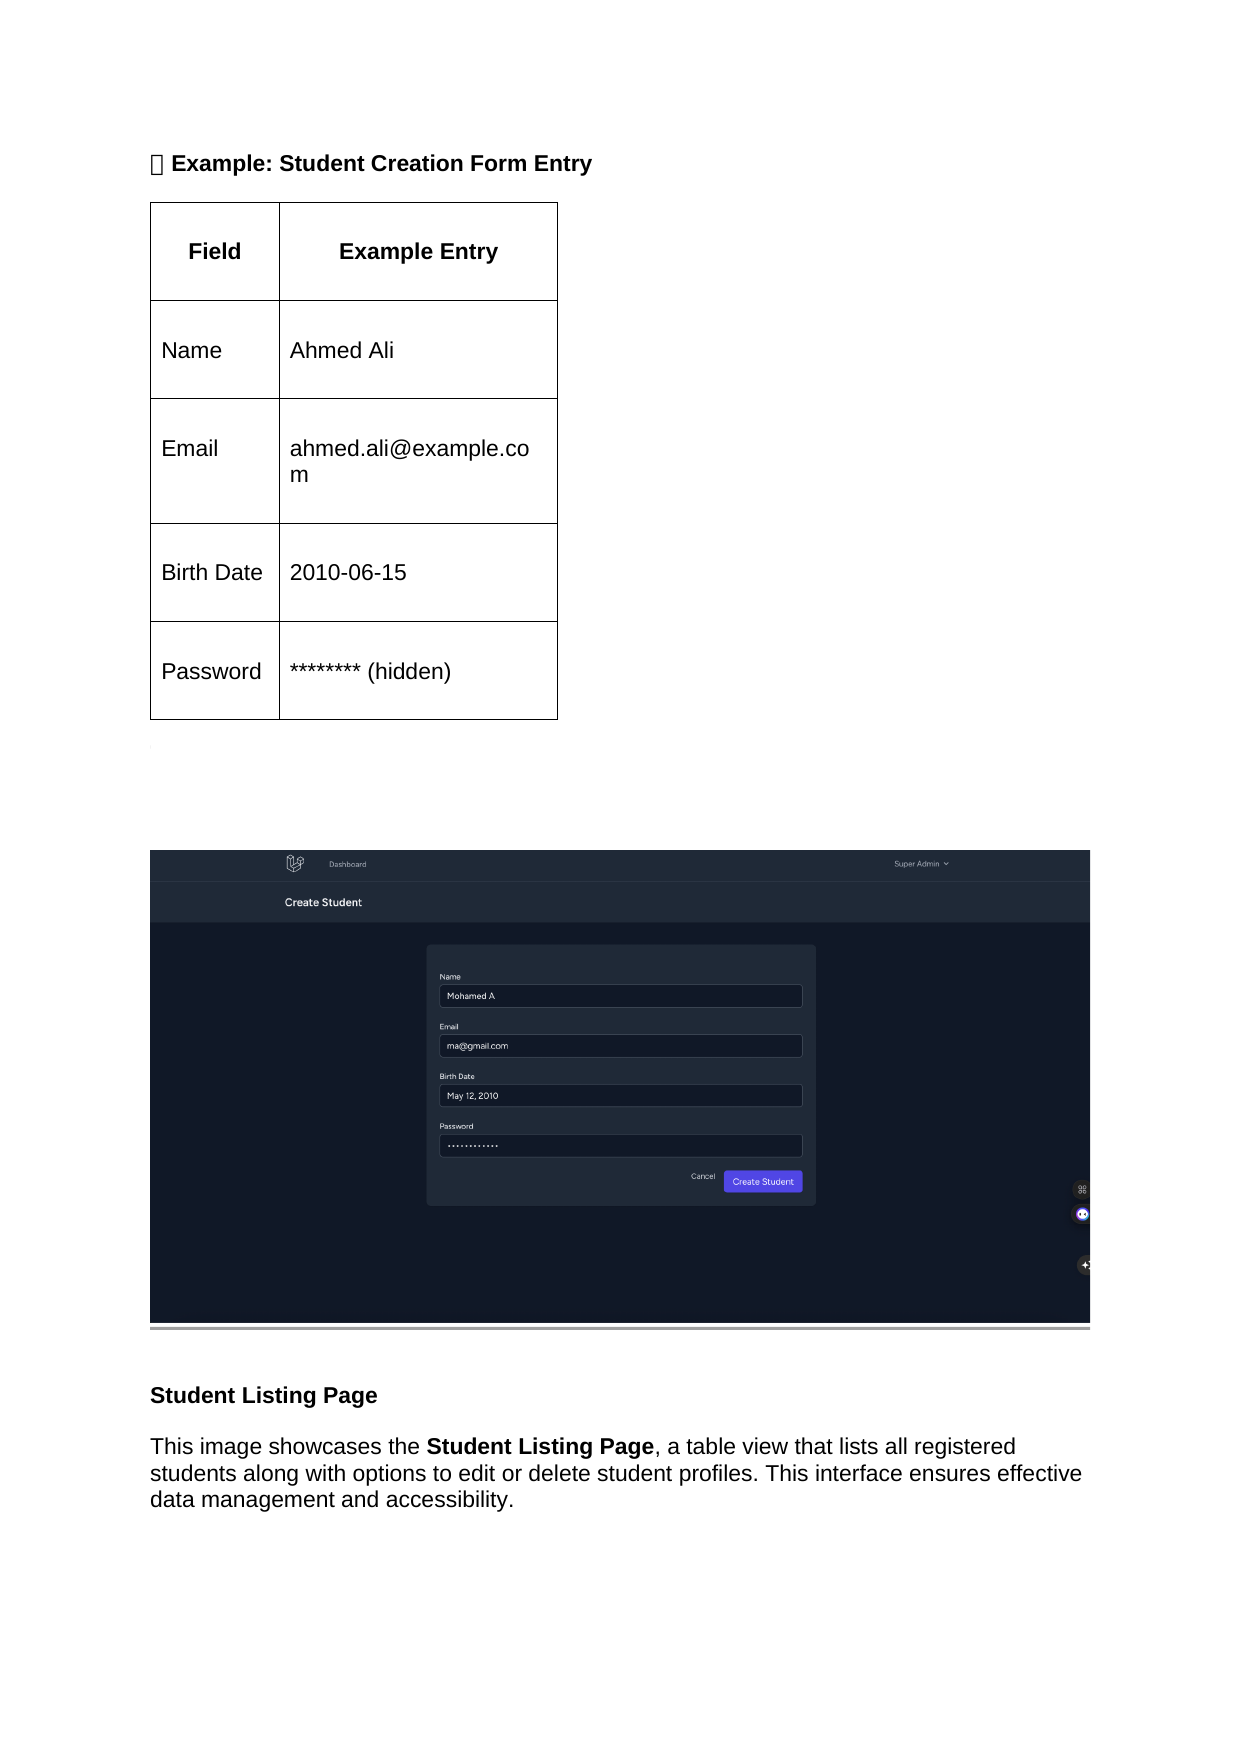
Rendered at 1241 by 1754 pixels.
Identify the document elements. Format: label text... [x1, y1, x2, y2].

table_cell 2010-06-15 [280, 524, 557, 621]
table_cell Name [151, 301, 279, 398]
picture [150, 850, 1091, 1323]
table_cell Email [151, 399, 279, 523]
text ✅ Example: Student Creation Form Entry [150, 150, 1090, 177]
table_cell ahmed.ali@example.com [280, 399, 557, 523]
subtitle Student Listing Page [150, 1382, 1090, 1408]
text This image showcases the Student Listing Page, a table view that lists all registered students along with options to edit or delete student profiles. This interface ensures effective data management and accessibility. [150, 1433, 1090, 1512]
table_cell Password [151, 622, 279, 719]
table_cell Ahmed Ali [280, 301, 557, 398]
table_header Example Entry [280, 203, 557, 300]
table_cell Birth Date [151, 524, 279, 621]
table_header Field [151, 203, 279, 300]
table_cell ******** (hidden) [280, 622, 557, 719]
